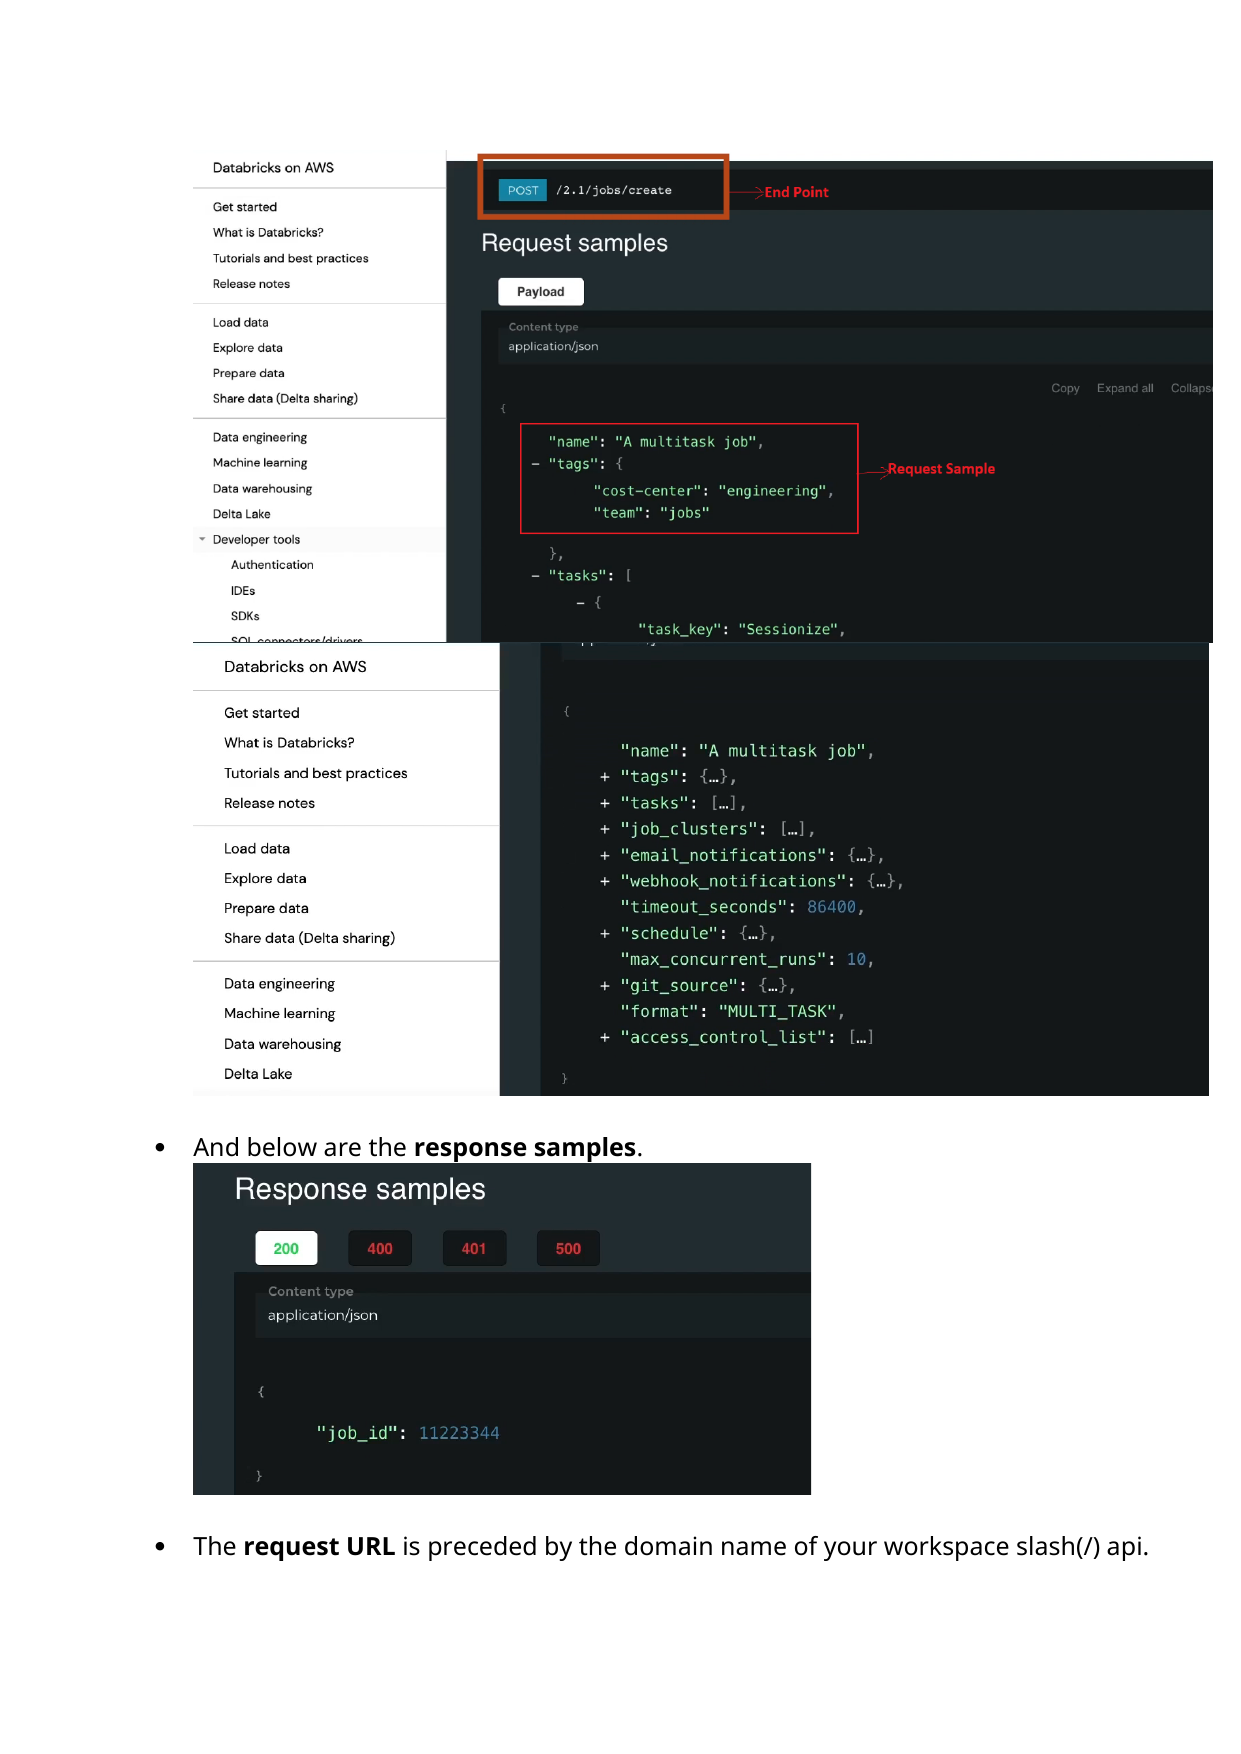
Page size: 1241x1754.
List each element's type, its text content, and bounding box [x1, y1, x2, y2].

picture [193, 150, 1213, 1096]
picture [193, 1163, 812, 1495]
list And below are the response samples. [156, 1130, 1152, 1164]
list The request URL is preceded by the domain name of your workspace slash(/) api. [156, 1528, 1152, 1562]
